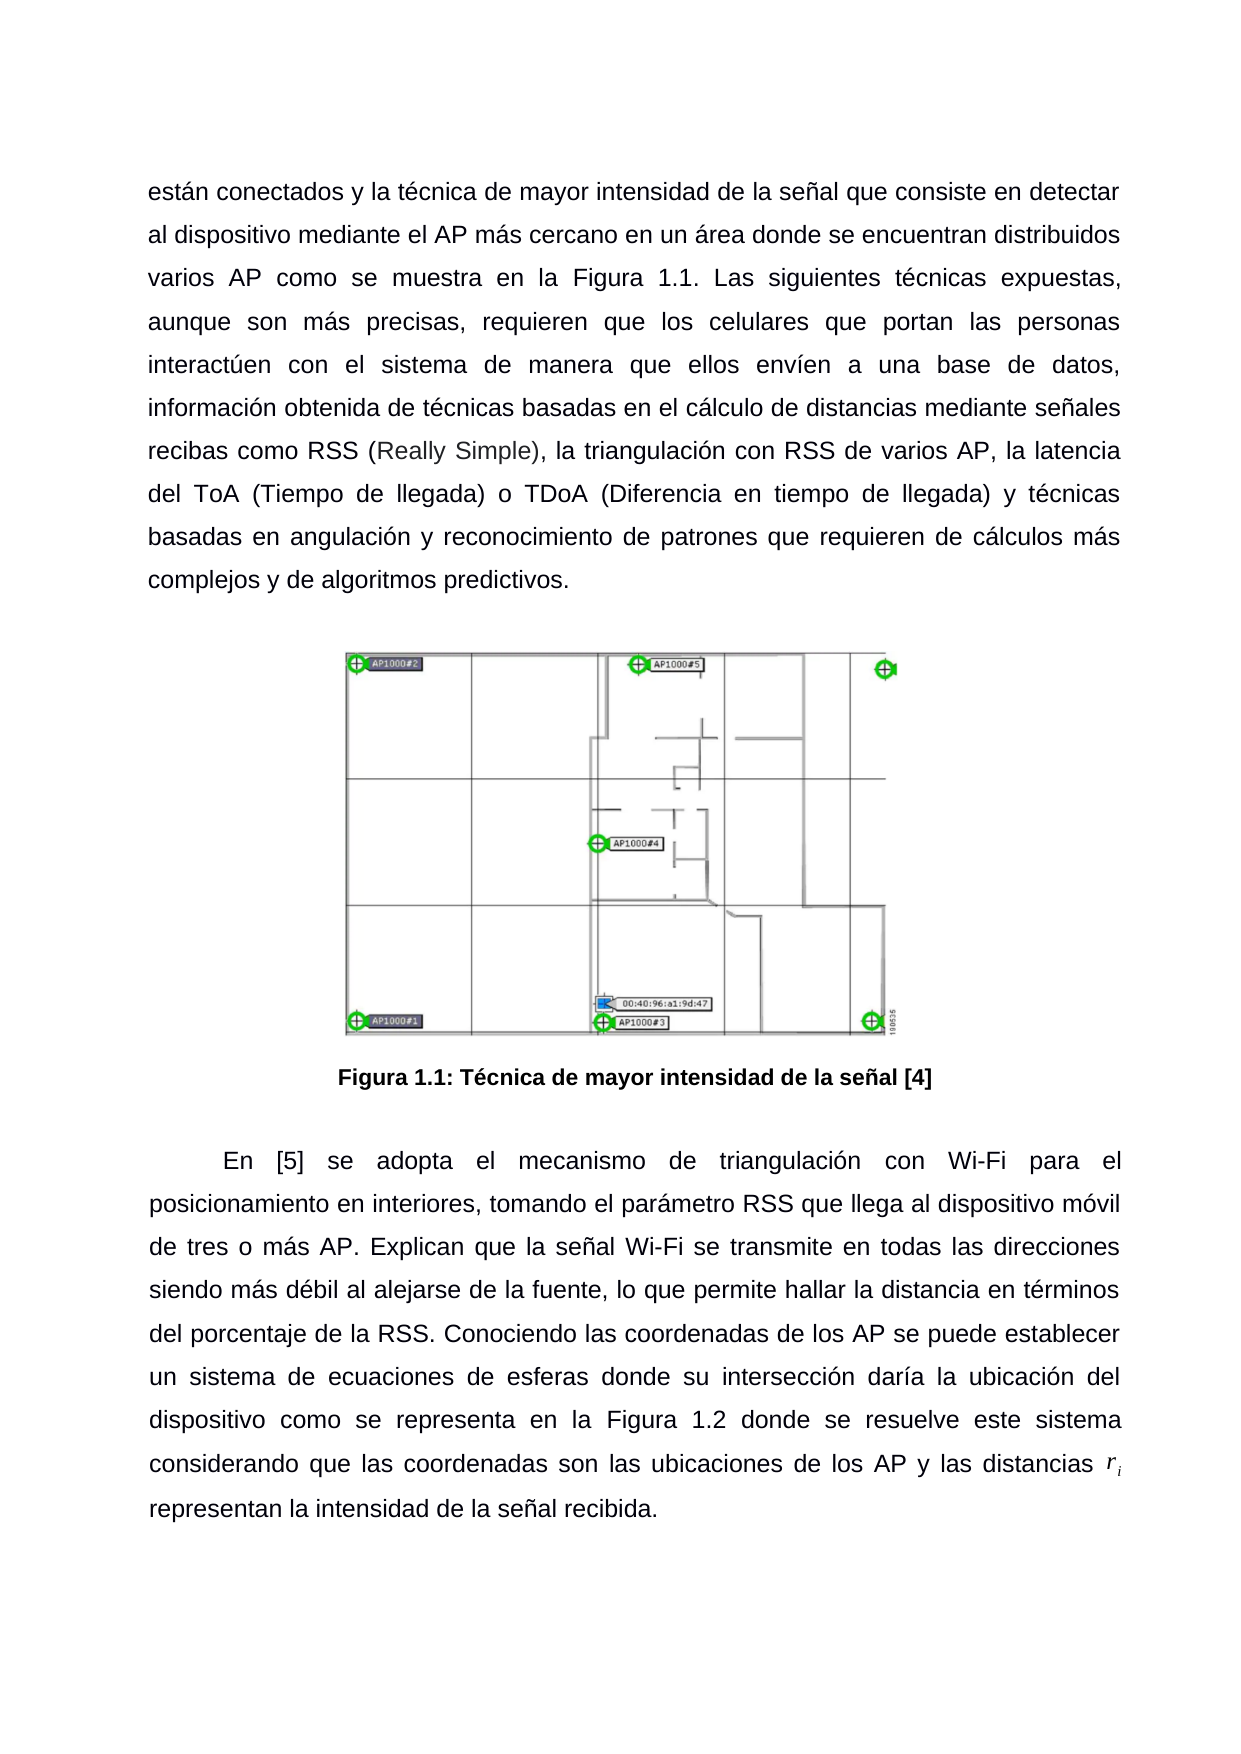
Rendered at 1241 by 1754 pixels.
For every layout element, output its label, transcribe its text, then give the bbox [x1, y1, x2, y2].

text Figura 1.1: Técnica de mayor intensidad de la señal [4] [148, 1063, 1122, 1090]
text En se adopta el mecanismo de triangulación con Wi-Fi para el posicionamiento en interiores, tomando el parámetro RSS que llega al dispositivo móvil de tres o más AP. Explican que la señal Wi-Fi se transmite en todas las direcciones siendo más débil al alejarse de la fuente, lo que permite hallar la distancia en términos del porcentaje de la RSS. Conociendo las coordenadas de los AP se puede establecer un sistema de ecuaciones de esferas donde su intersección daría la ubicación del dispositivo como se representa en la Figura 1.2 donde se resuelve este sistema considerando que las coordenadas son las ubicaciones de los AP y las distancias representan la intensidad de la señal recibida. [149, 1146, 1122, 1522]
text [148, 177, 1122, 594]
picture [343, 651, 898, 1037]
